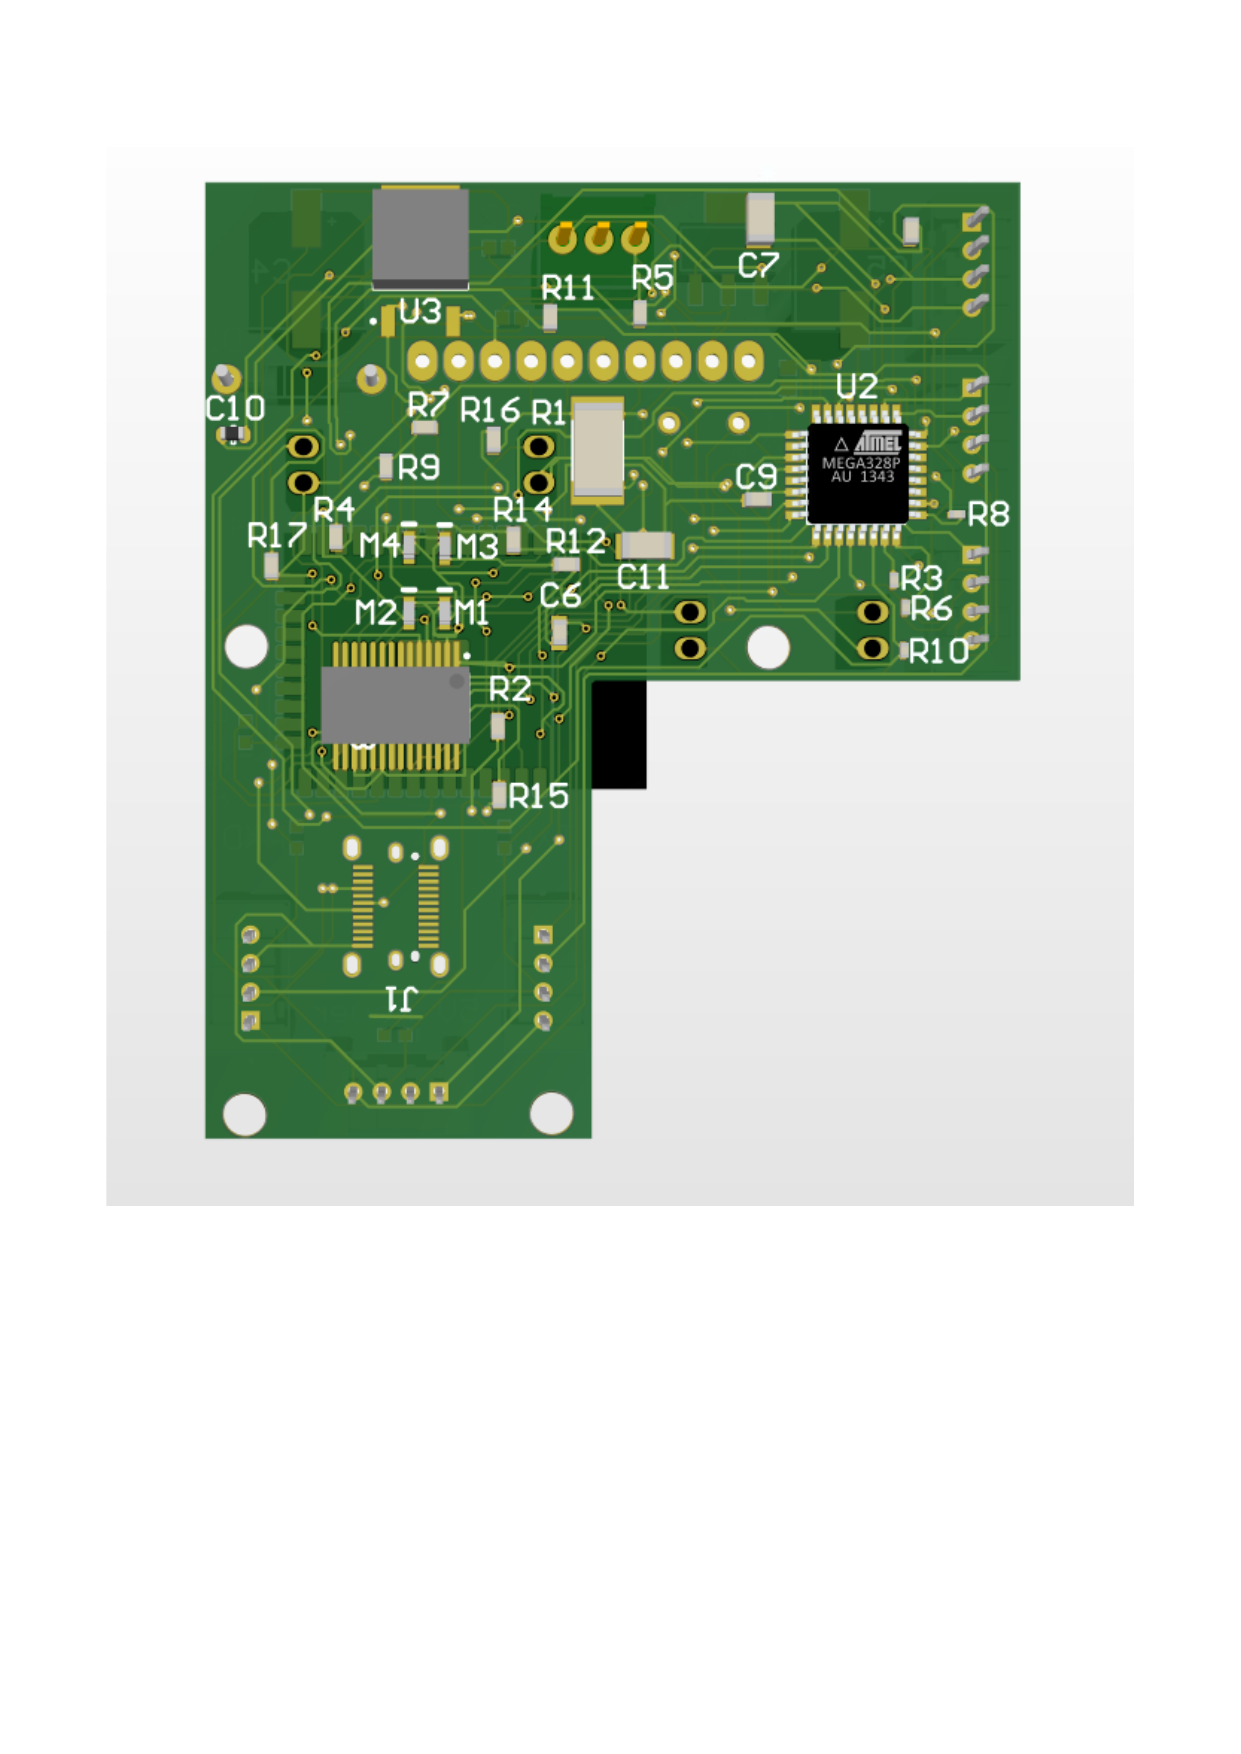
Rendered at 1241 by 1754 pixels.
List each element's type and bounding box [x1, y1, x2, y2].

picture [106, 147, 1134, 1206]
